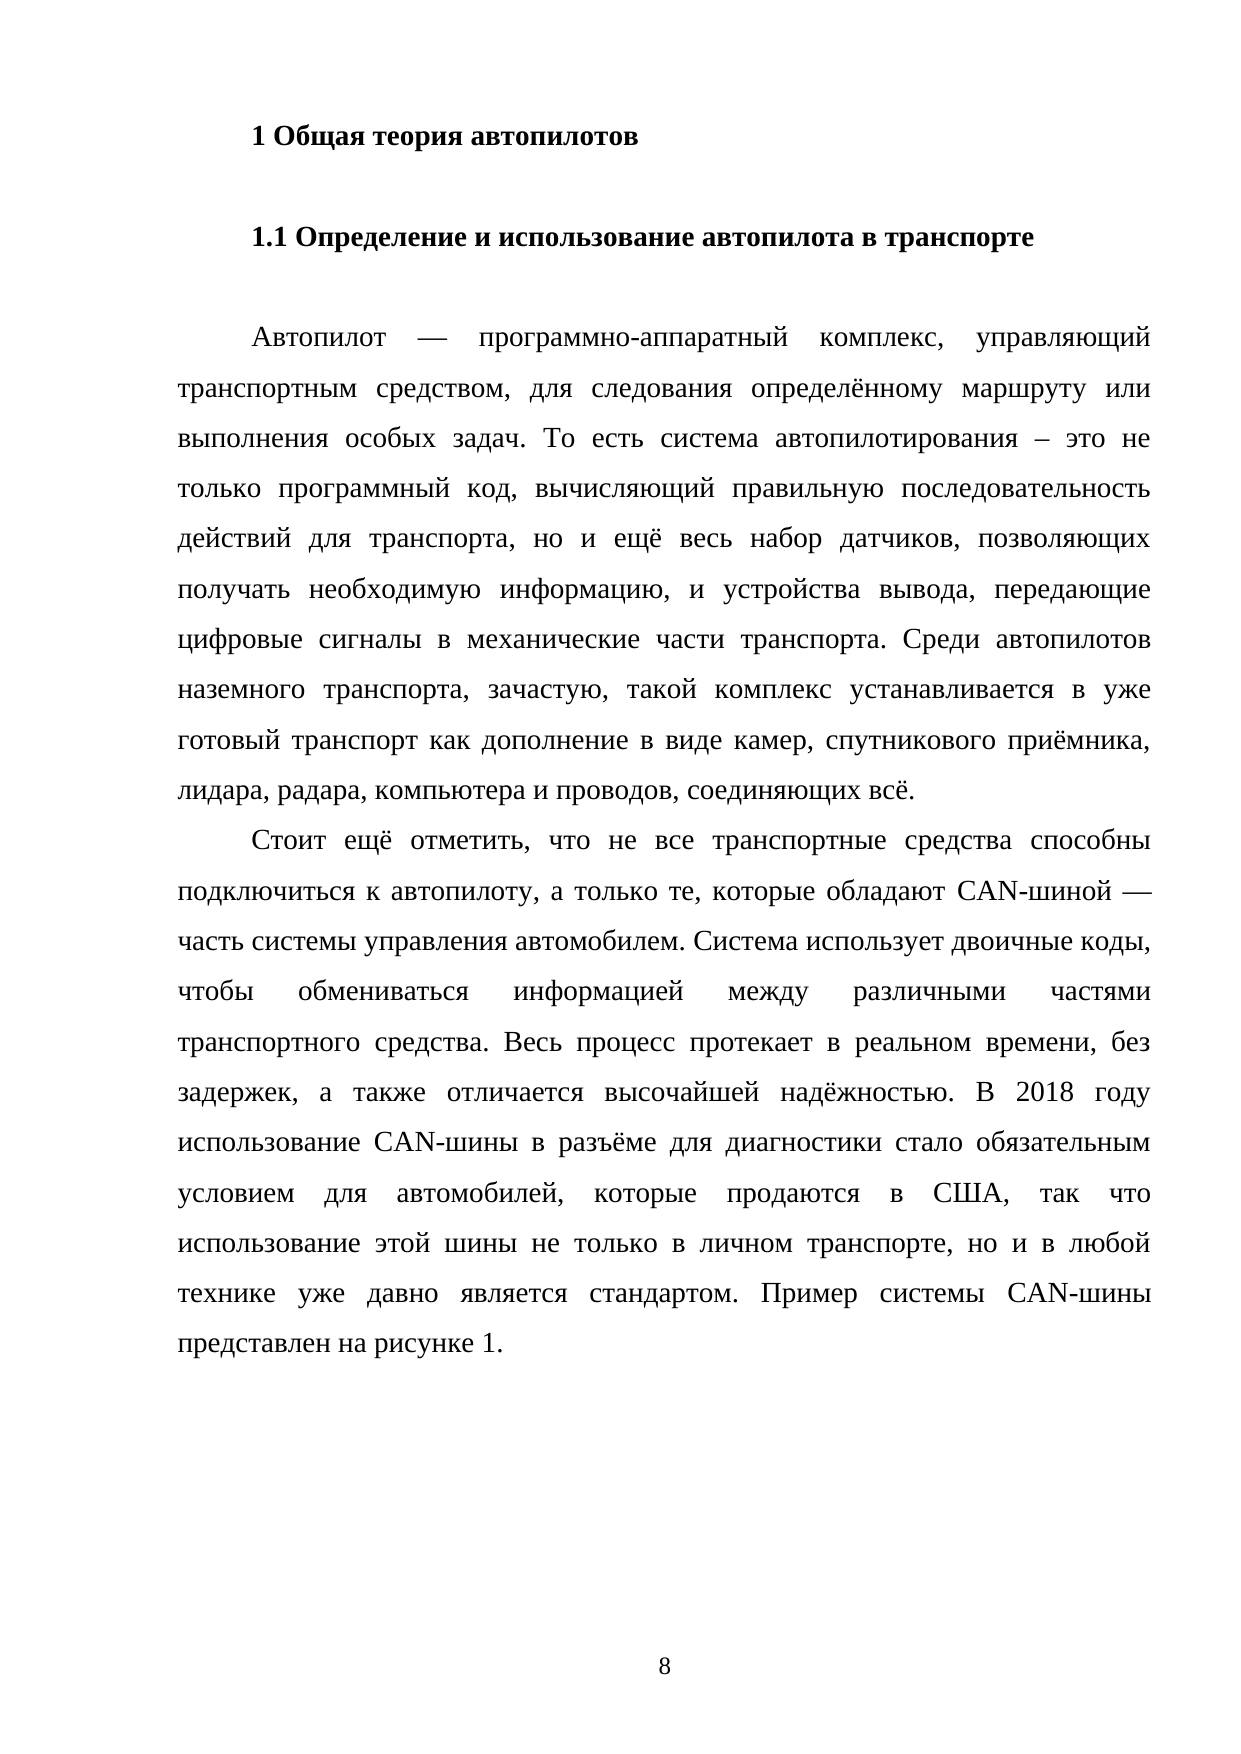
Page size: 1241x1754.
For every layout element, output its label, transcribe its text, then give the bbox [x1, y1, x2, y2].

subtitle 1.1 Определение и использование автопилота в транспорте [177, 219, 1152, 252]
text Автопилот — программно-аппаратный комплекс, управляющий транспортным средством, для следования определённому маршруту или выполнения особых задач. То есть система автопилотирования – это не только программный код, вычисляющий правильную последовательность действий для транспорта, но и ещё весь набор датчиков, позволяющих получать необходимую информацию, и устройства вывода, передающие цифровые сигналы в механические части транспорта. Среди автопилотов наземного транспорта, зачастую, такой комплекс устанавливается в уже готовый транспорт как дополнение в виде камер, спутникового приёмника, лидара, радара, компьютера и проводов, соединяющих всё. [177, 319, 1152, 806]
text Стоит ещё отметить, что не все транспортные средства способны подключиться к автопилоту, а только те, которые обладают CAN-шиной — часть системы управления автомобилем. Система использует двоичные коды, чтобы обмениваться информацией между различными частями транспортного средства. Весь процесс протекает в реальном времени, без задержек, а также отличается высочайшей надёжностью. В 2018 году использование CAN-шины в разъёме для диагностики стало обязательным условием для автомобилей, которые продаются в США, так что использование этой шины не только в личном транспорте, но и в любой технике уже давно является стандартом. Пример системы CAN-шины представлен на рисунке 1. [177, 822, 1152, 1359]
subtitle 1 Общая теория автопилотов [177, 118, 1152, 152]
